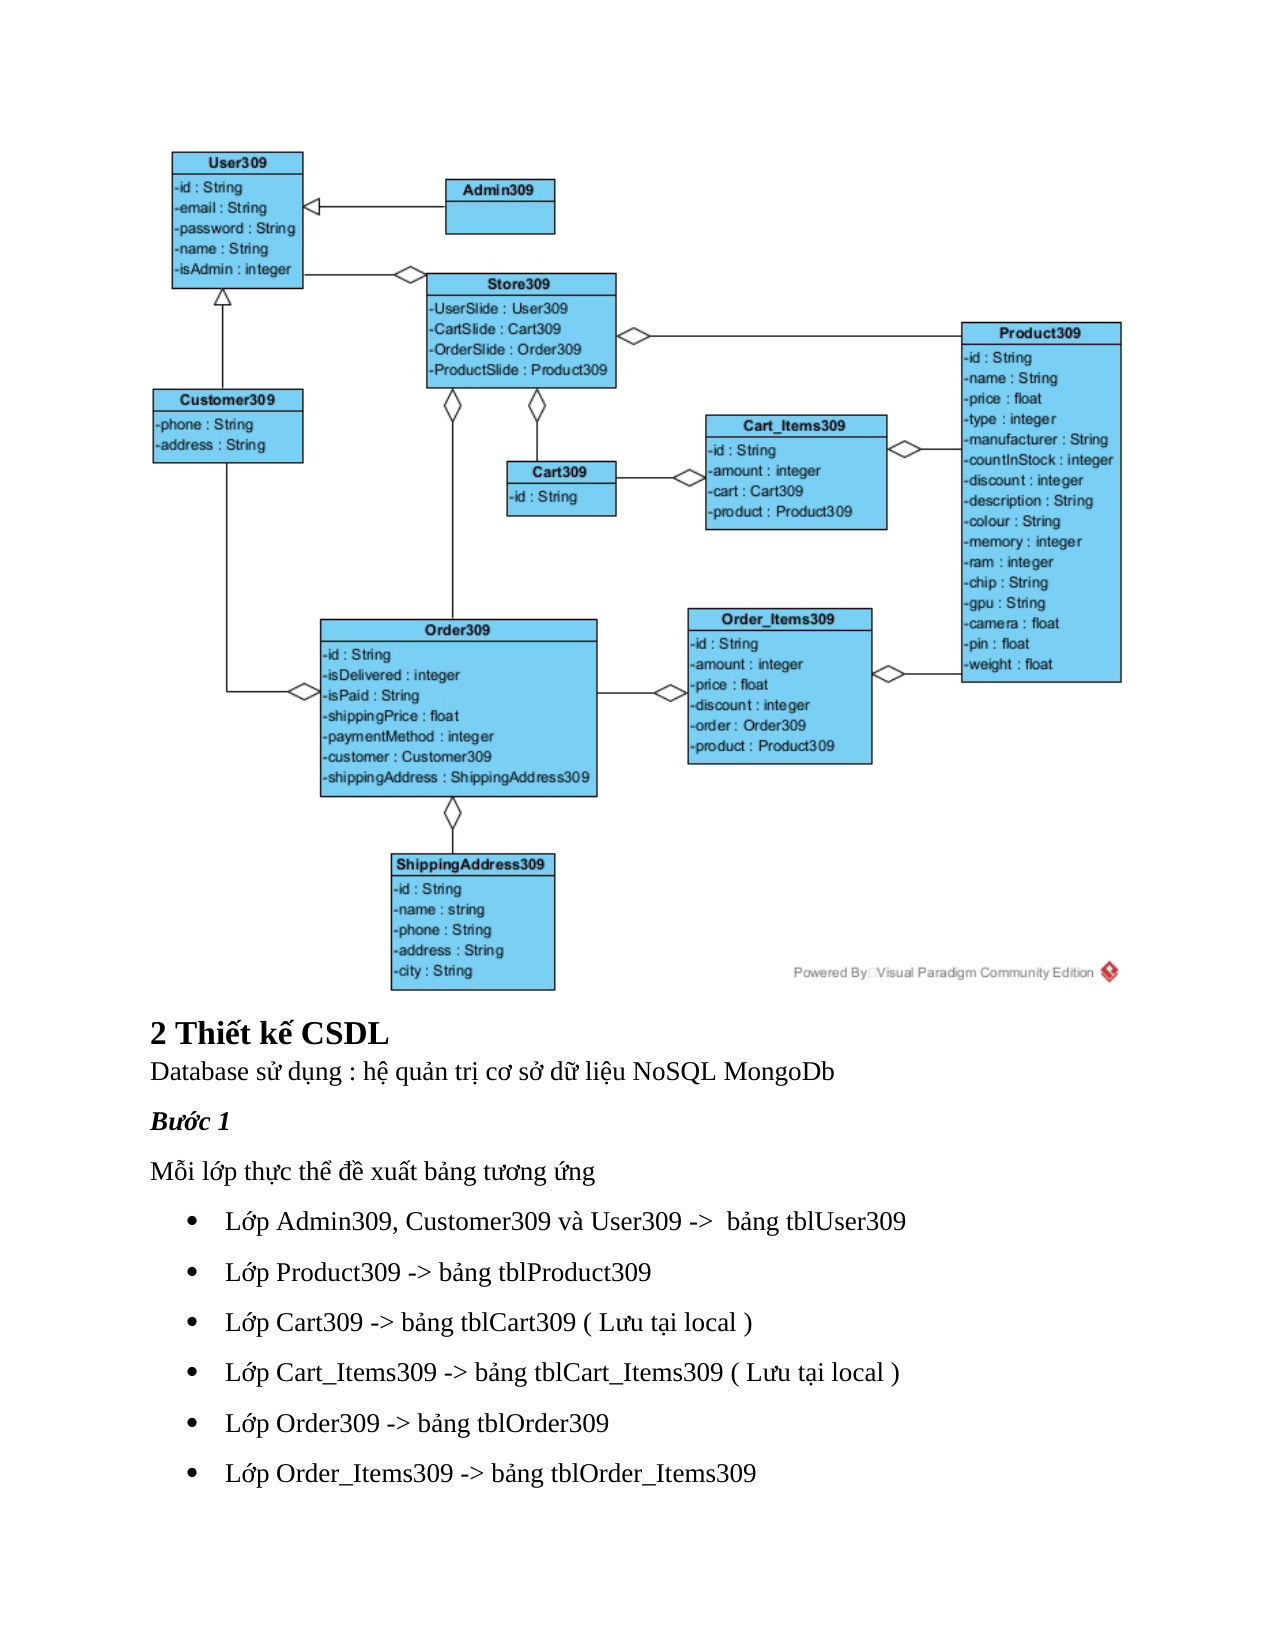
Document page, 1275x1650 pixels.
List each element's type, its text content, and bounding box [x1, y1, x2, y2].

list Lớp Cart309 -> bảng tblCart309 ( Lưu tại local ) [187, 1306, 1125, 1337]
subtitle 2 Thiết kế CSDL [150, 1013, 1125, 1052]
list Lớp Cart_Items309 -> bảng tblCart_Items309 ( Lưu tại local ) [187, 1357, 1125, 1388]
list Lớp Admin309, Customer309 và User309 -> bảng tblUser309 [187, 1205, 1125, 1237]
list Lớp Product309 -> bảng tblProduct309 [187, 1256, 1125, 1287]
text Database sử dụng : hệ quản trị cơ sở dữ liệu NoSQL MongoDb [150, 1055, 1125, 1086]
text Bước 1 [150, 1105, 1125, 1136]
list Lớp Order_Items309 -> bảng tblOrder_Items309 [187, 1457, 1125, 1489]
list Lớp Order309 -> bảng tblOrder309 [187, 1407, 1125, 1438]
picture [150, 150, 1125, 995]
text Mỗi lớp thực thể đề xuất bảng tương ứng [150, 1155, 1125, 1186]
